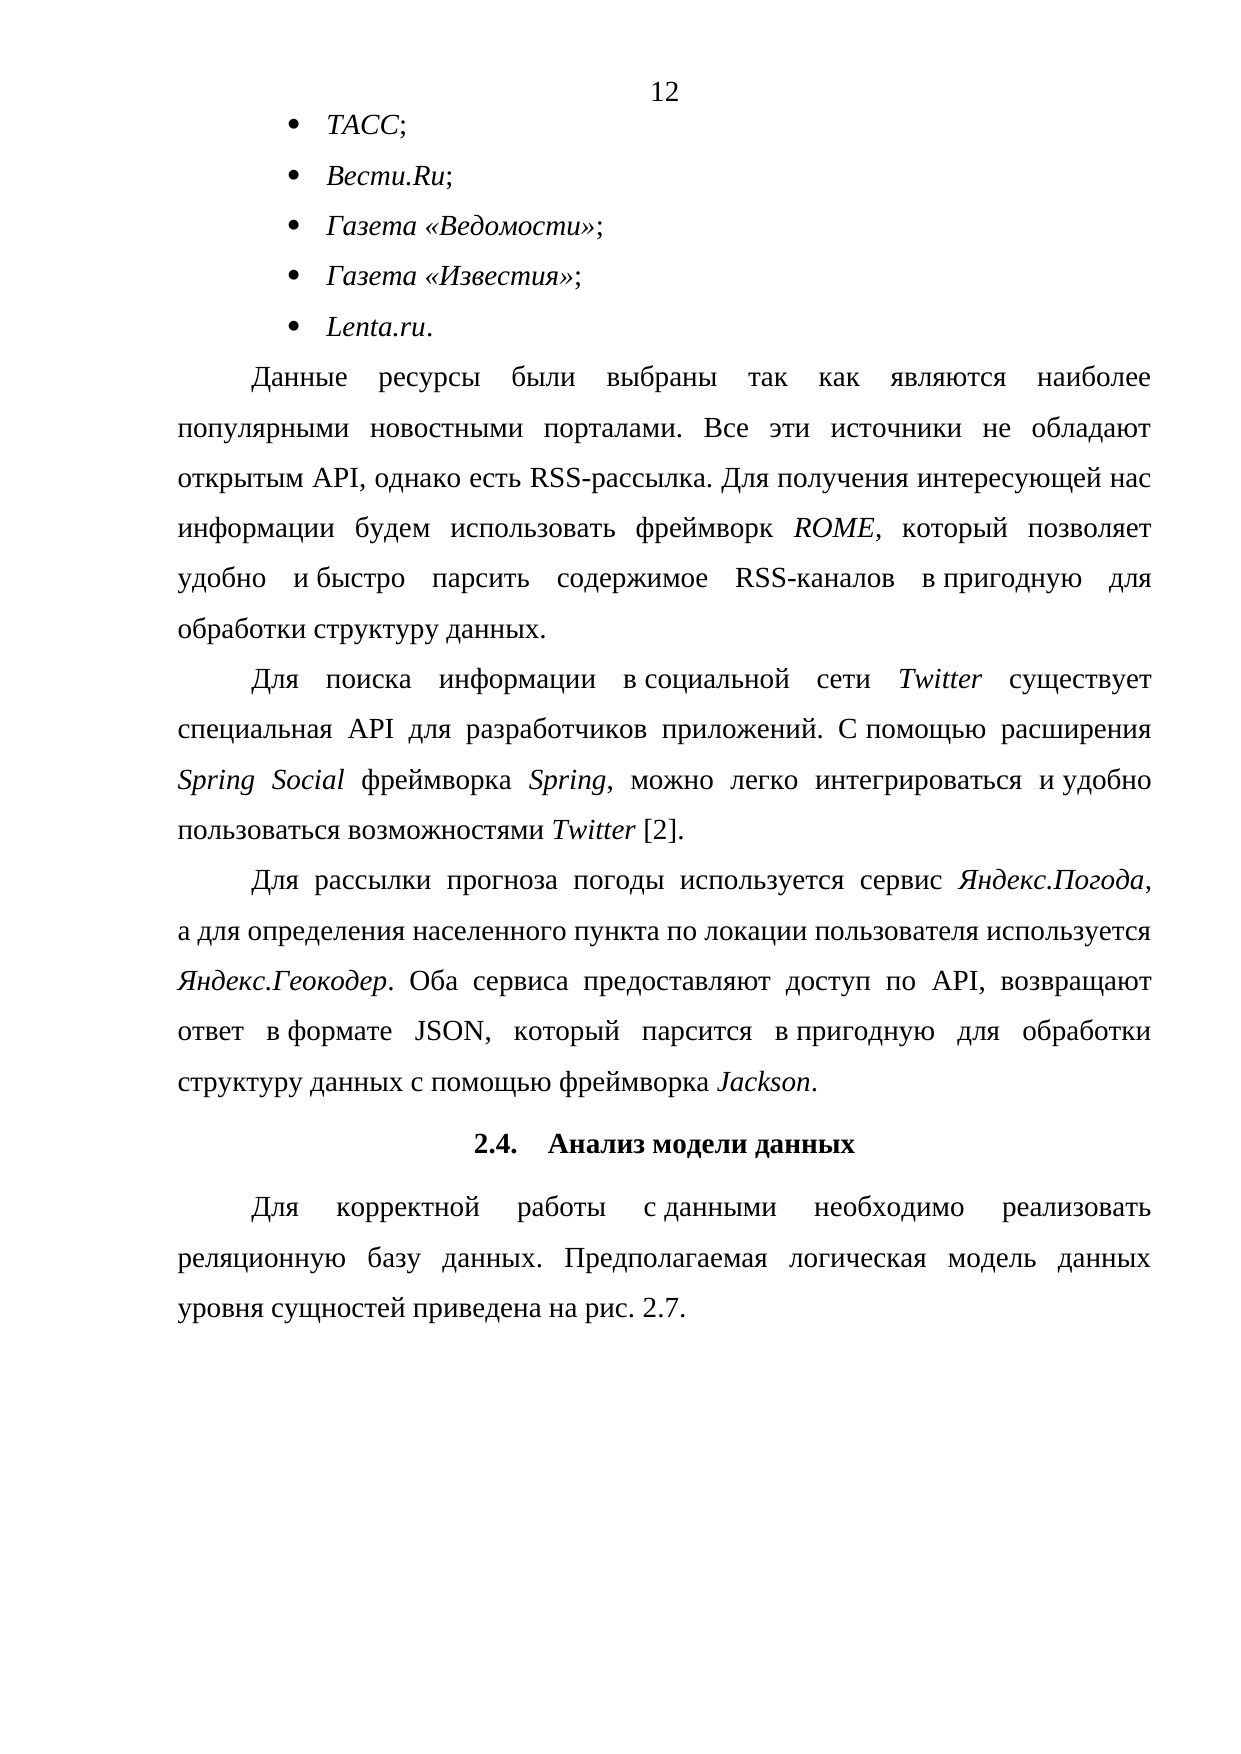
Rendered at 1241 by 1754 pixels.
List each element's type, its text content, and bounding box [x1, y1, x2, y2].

text Для рассылки прогноза погоды используется сервис Яндекс.Погода, а для определения населенного пункта по локации пользователя используется Яндекс.Геокодер. Оба сервиса предоставляют доступ по API, возвращают ответ в формате JSON, который парсится в пригодную для обработки структуру данных с помощью фреймворка Jackson. [177, 862, 1152, 1097]
subtitle Анализ модели данных [177, 1127, 1152, 1160]
text Для поиска информации в социальной сети Twitter существует специальная API для разработчиков приложений. С помощью расширения Spring Social фреймворка Spring, можно легко интегрироваться и удобно пользоваться возможностями Twitter [2]. [177, 661, 1152, 846]
text Вести.Ru; [288, 158, 1152, 191]
text Данные ресурсы были выбраны так как являются наиболее популярными новостными порталами. Все эти источники не обладают открытым API, однако есть RSS-рассылка. Для получения интересующей нас информации будем использовать фреймворк ROME, который позволяет удобно и быстро парсить содержимое RSS-каналов в пригодную для обработки структуру данных. [177, 359, 1152, 644]
text Газета «Известия»; [288, 258, 1152, 292]
text Lenta.ru. [288, 309, 1152, 343]
text ТАСС; [288, 107, 1152, 141]
text Газета «Ведомости»; [288, 208, 1152, 242]
text Для корректной работы с данными необходимо реализовать реляционную базу данных. Предполагаемая логическая модель данных уровня сущностей приведена на рис. 2.7. [177, 1189, 1152, 1323]
